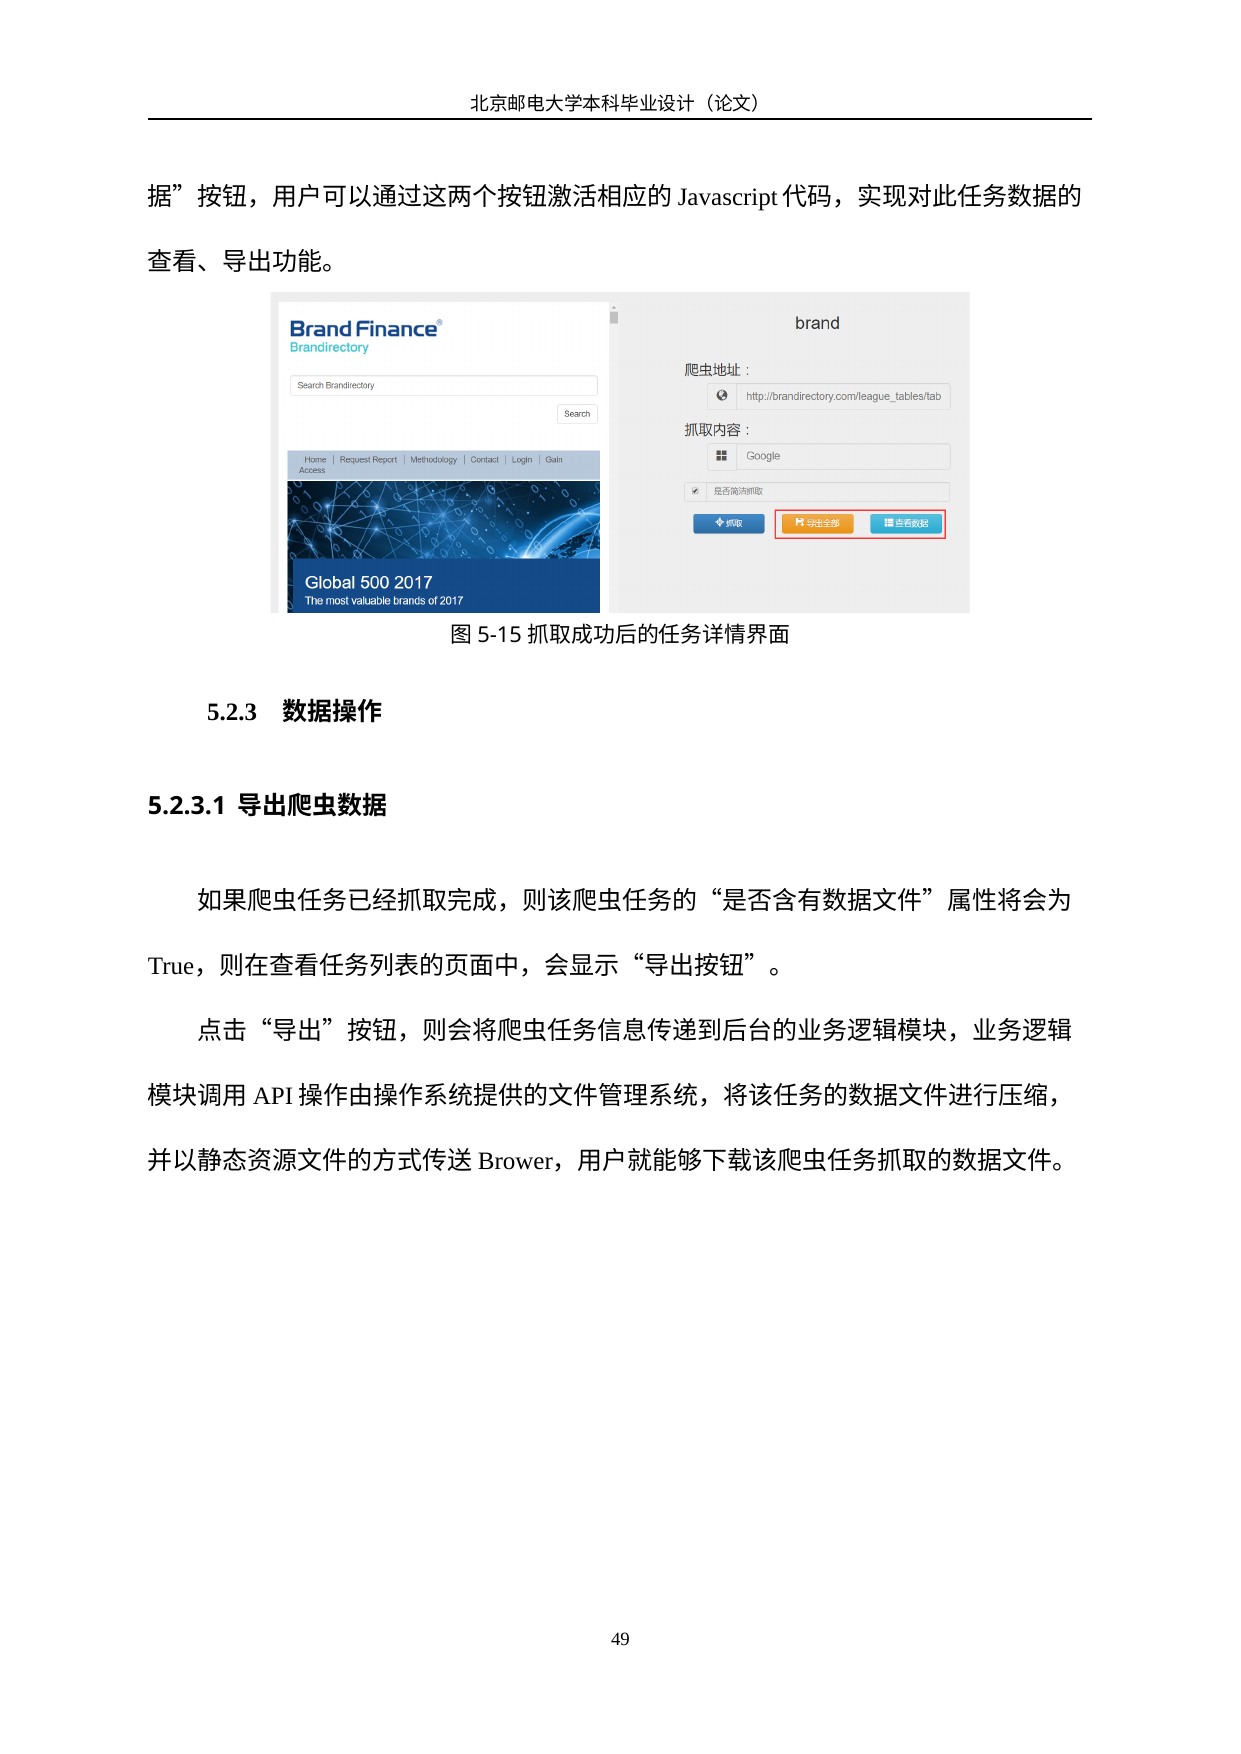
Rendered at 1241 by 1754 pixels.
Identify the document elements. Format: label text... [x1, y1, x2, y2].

subtitle 数据操作 [207, 677, 1092, 742]
text 点击“导出”按钮，则会将爬虫任务信息传递到后台的业务逻辑模块，业务逻辑模块调用API操作由操作系统提供的文件管理系统，将该任务的数据文件进行压缩，并以静态资源文件的方式传送Brower，用户就能够下载该爬虫任务抓取的数据文件。 [148, 996, 1092, 1191]
subtitle 导出爬虫数据 [148, 771, 1092, 836]
picture [270, 292, 970, 613]
text 如果爬虫任务已经抓取完成，则该爬虫任务的“是否含有数据文件”属性将会为True，则在查看任务列表的页面中，会显示“导出按钮”。 [148, 866, 1092, 996]
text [148, 162, 1092, 292]
text 图 5-15 抓取成功后的任务详情界面 [148, 617, 1092, 649]
